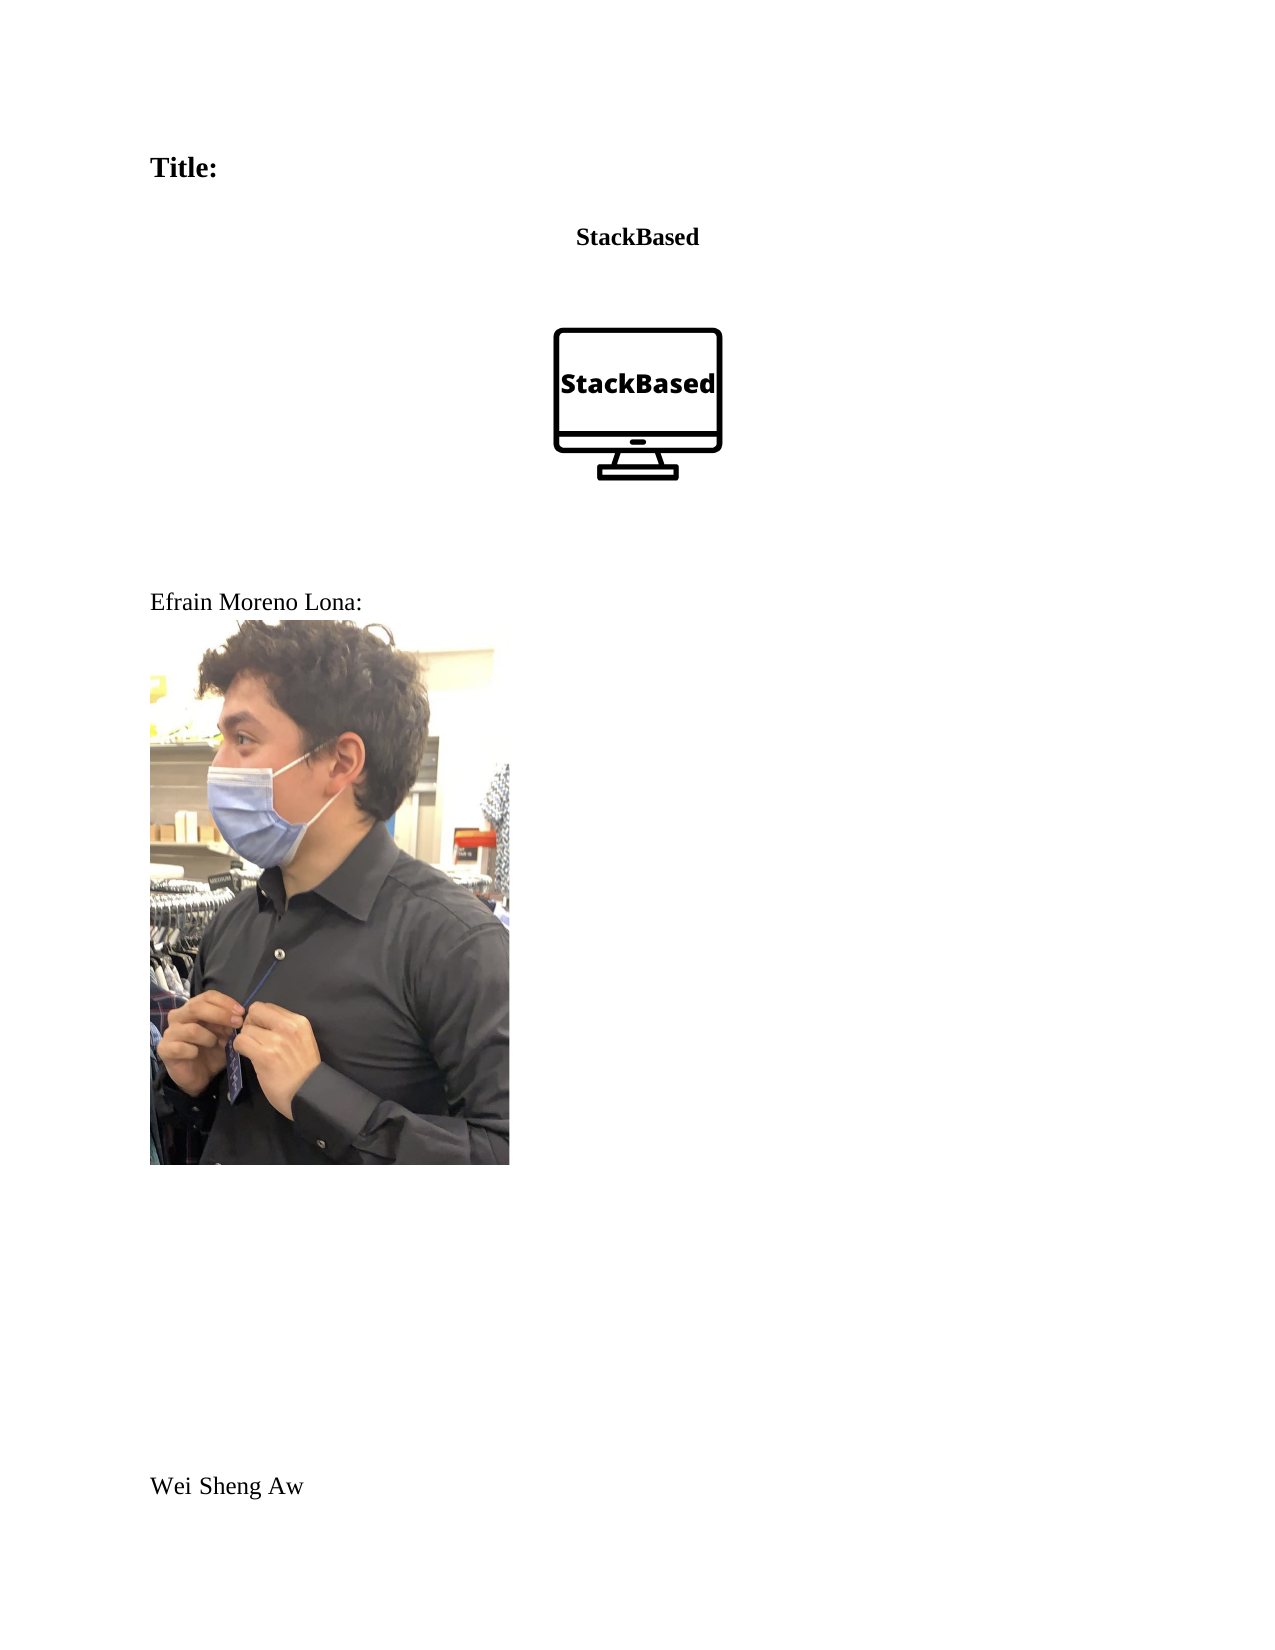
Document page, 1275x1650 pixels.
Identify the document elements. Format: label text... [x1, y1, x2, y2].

picture [509, 254, 767, 512]
text Efrain Moreno Lona: [150, 587, 1125, 616]
text Title: [150, 150, 1125, 183]
text StackBased [150, 222, 1125, 250]
text Wei Sheng Aw [150, 1471, 1125, 1499]
picture [150, 620, 510, 1165]
